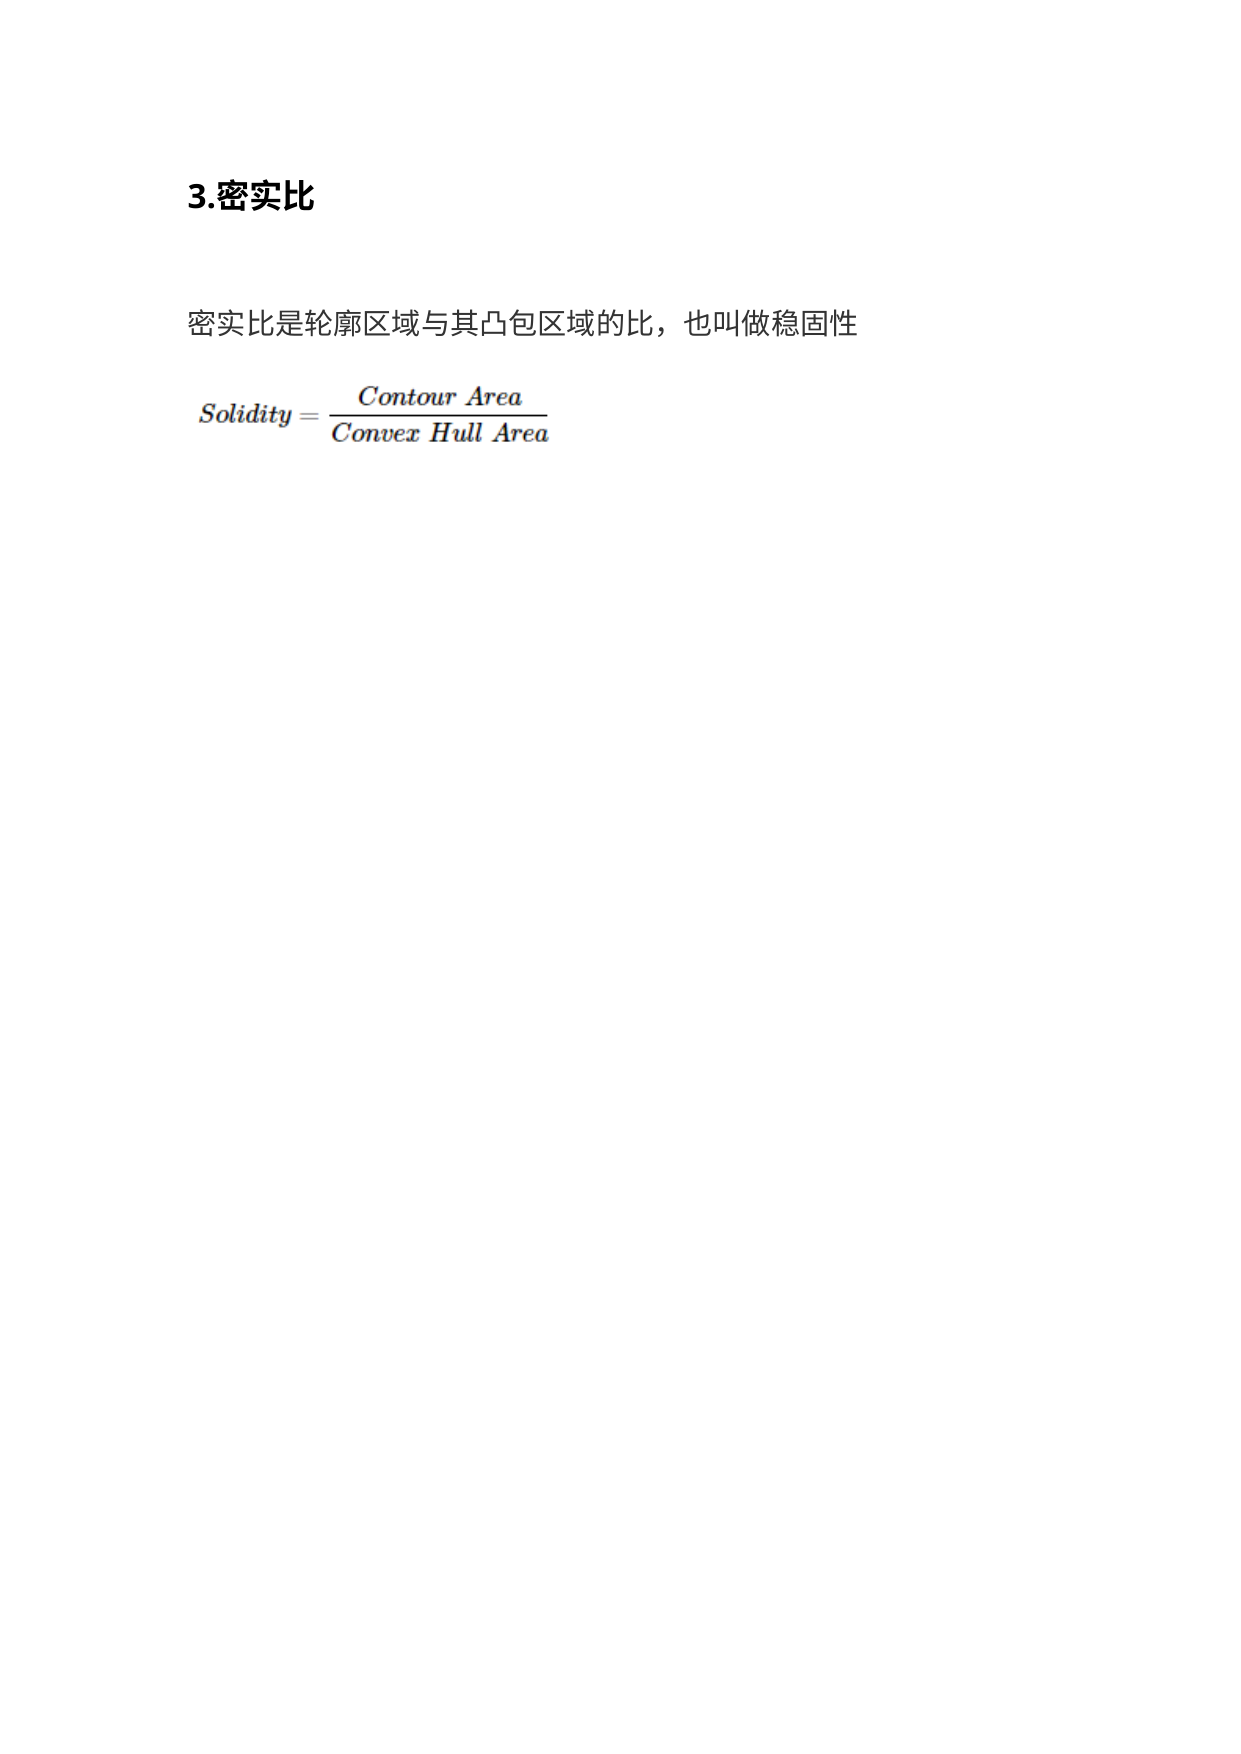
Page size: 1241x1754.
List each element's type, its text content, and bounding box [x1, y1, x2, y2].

text 密实比是轮廓区域与其凸包区域的比，也叫做稳固性 [187, 289, 1053, 354]
picture [187, 377, 604, 461]
subtitle 3.密实比 [187, 162, 1053, 227]
